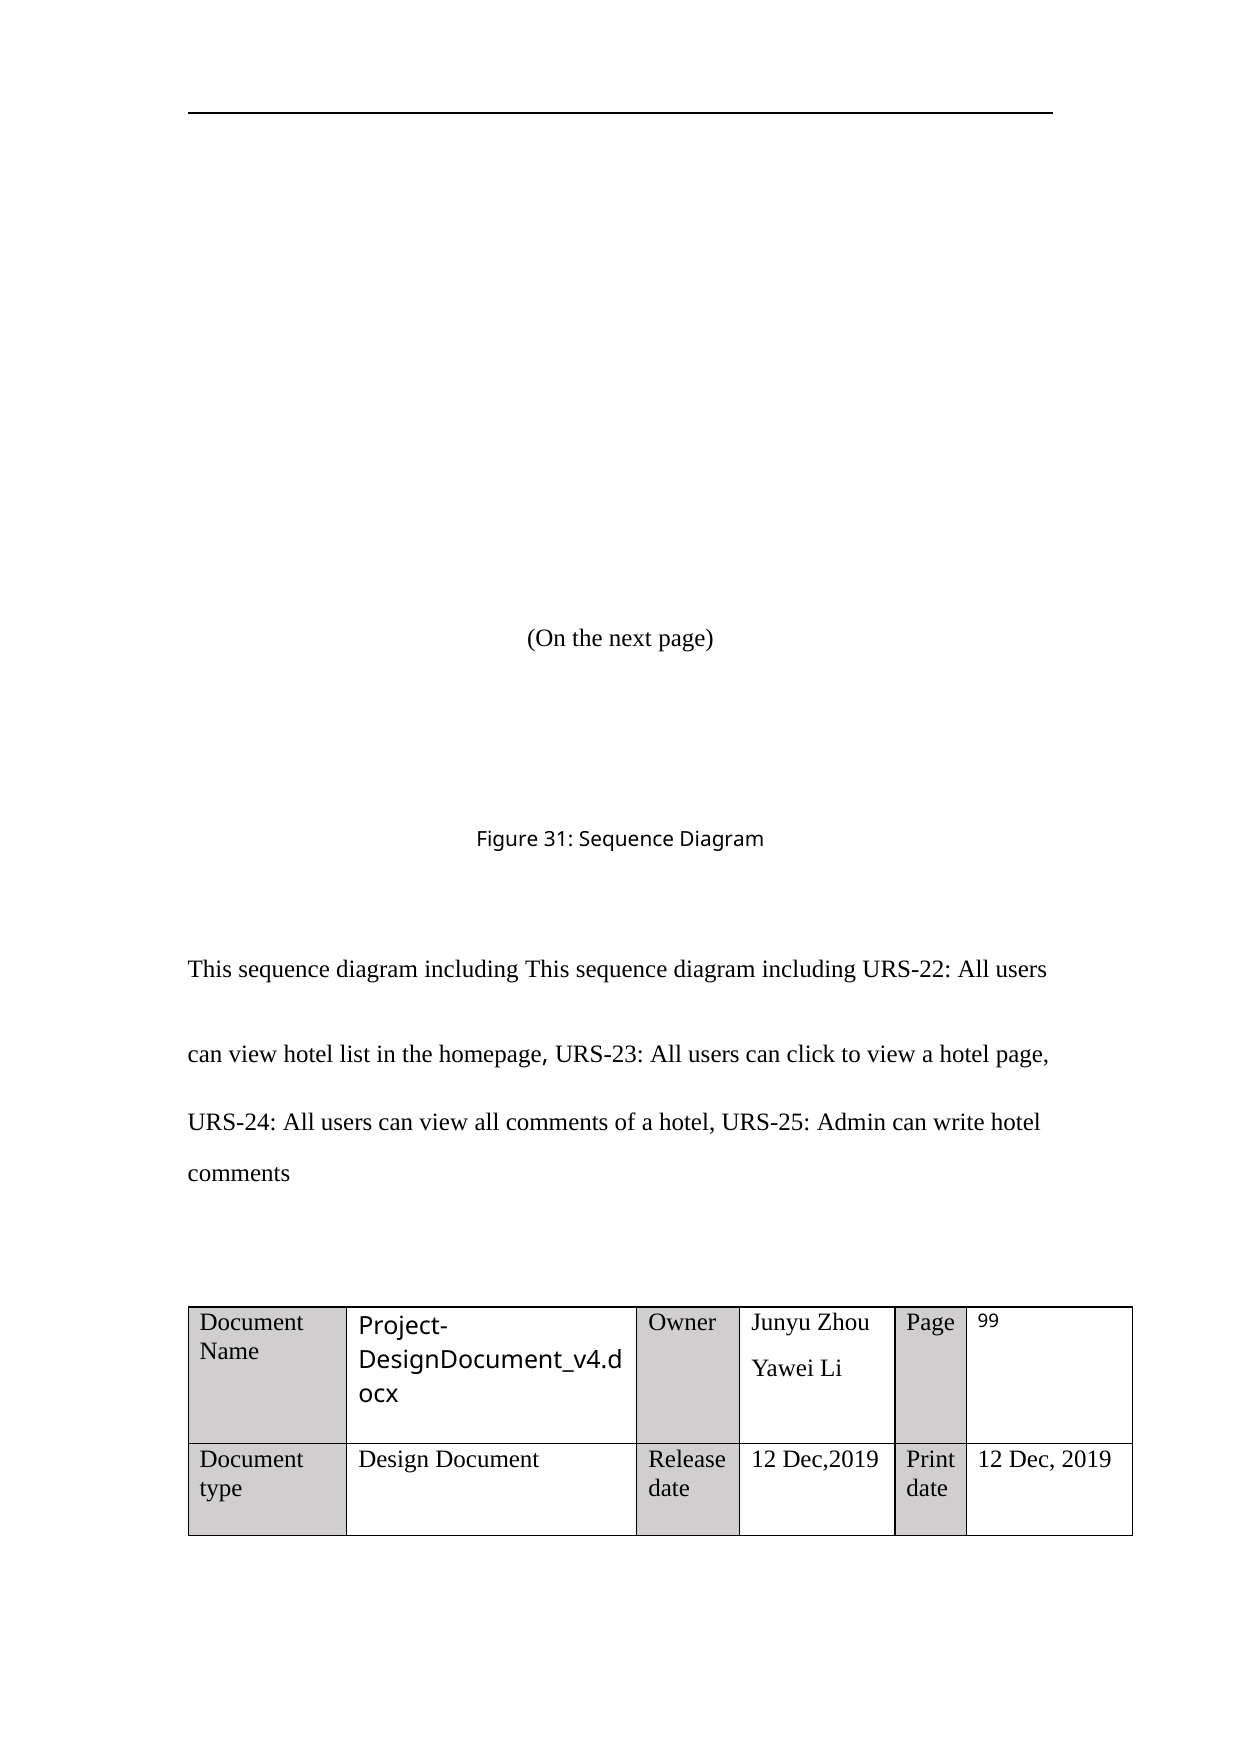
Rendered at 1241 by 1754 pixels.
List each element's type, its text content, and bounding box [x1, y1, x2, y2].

text Figure 31: Sequence Diagram [187, 822, 1053, 856]
text (On the next page) [187, 621, 1053, 655]
text This sequence diagram including This sequence diagram including URS-22: All users can view hotel list in the homepage, URS-23: All users can click to view a hotel page, URS-24: All users can view all comments of a hotel, URS-25: Admin can write hotel comments [187, 951, 1053, 1189]
